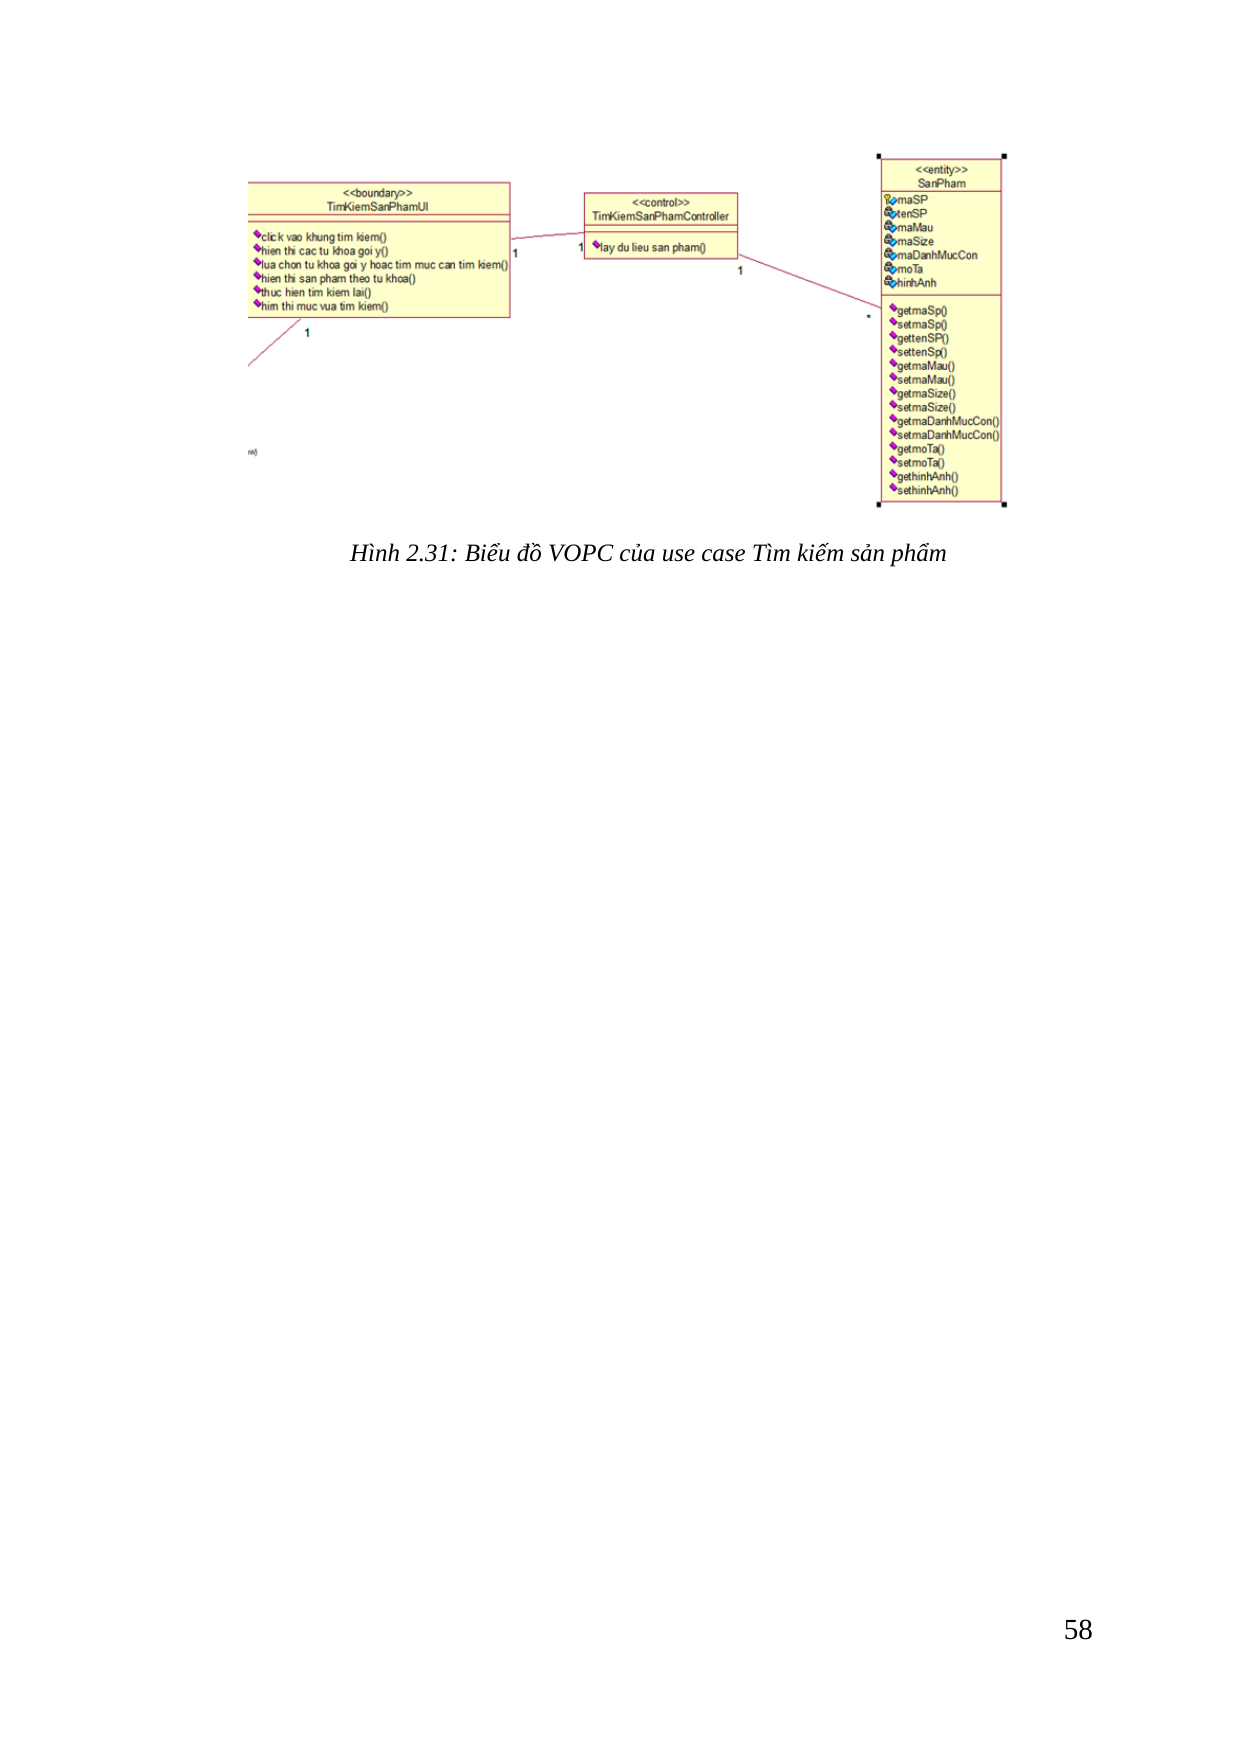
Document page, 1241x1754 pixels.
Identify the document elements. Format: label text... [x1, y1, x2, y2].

picture [248, 147, 1022, 522]
